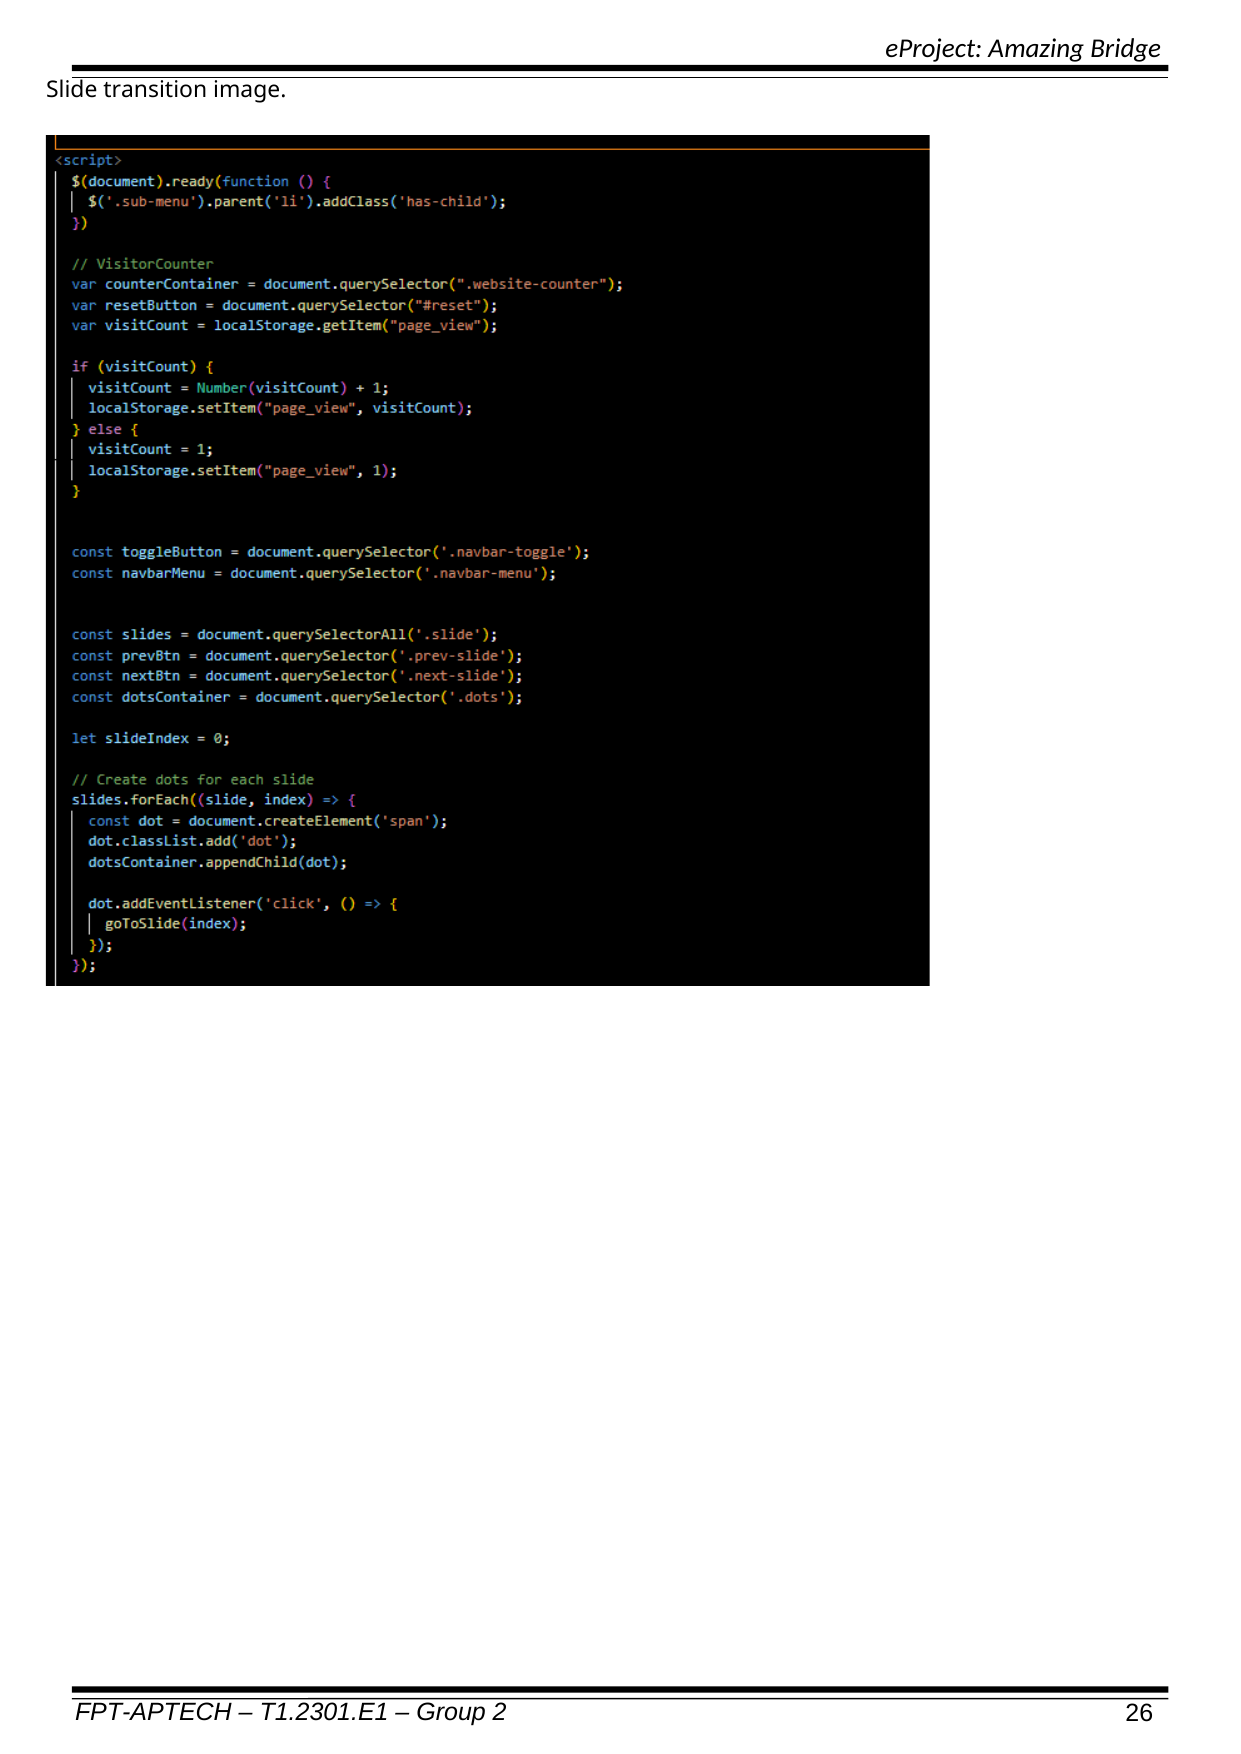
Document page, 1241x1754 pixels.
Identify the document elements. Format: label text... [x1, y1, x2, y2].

picture [45, 135, 930, 986]
text Slide transition image. [46, 73, 1203, 104]
